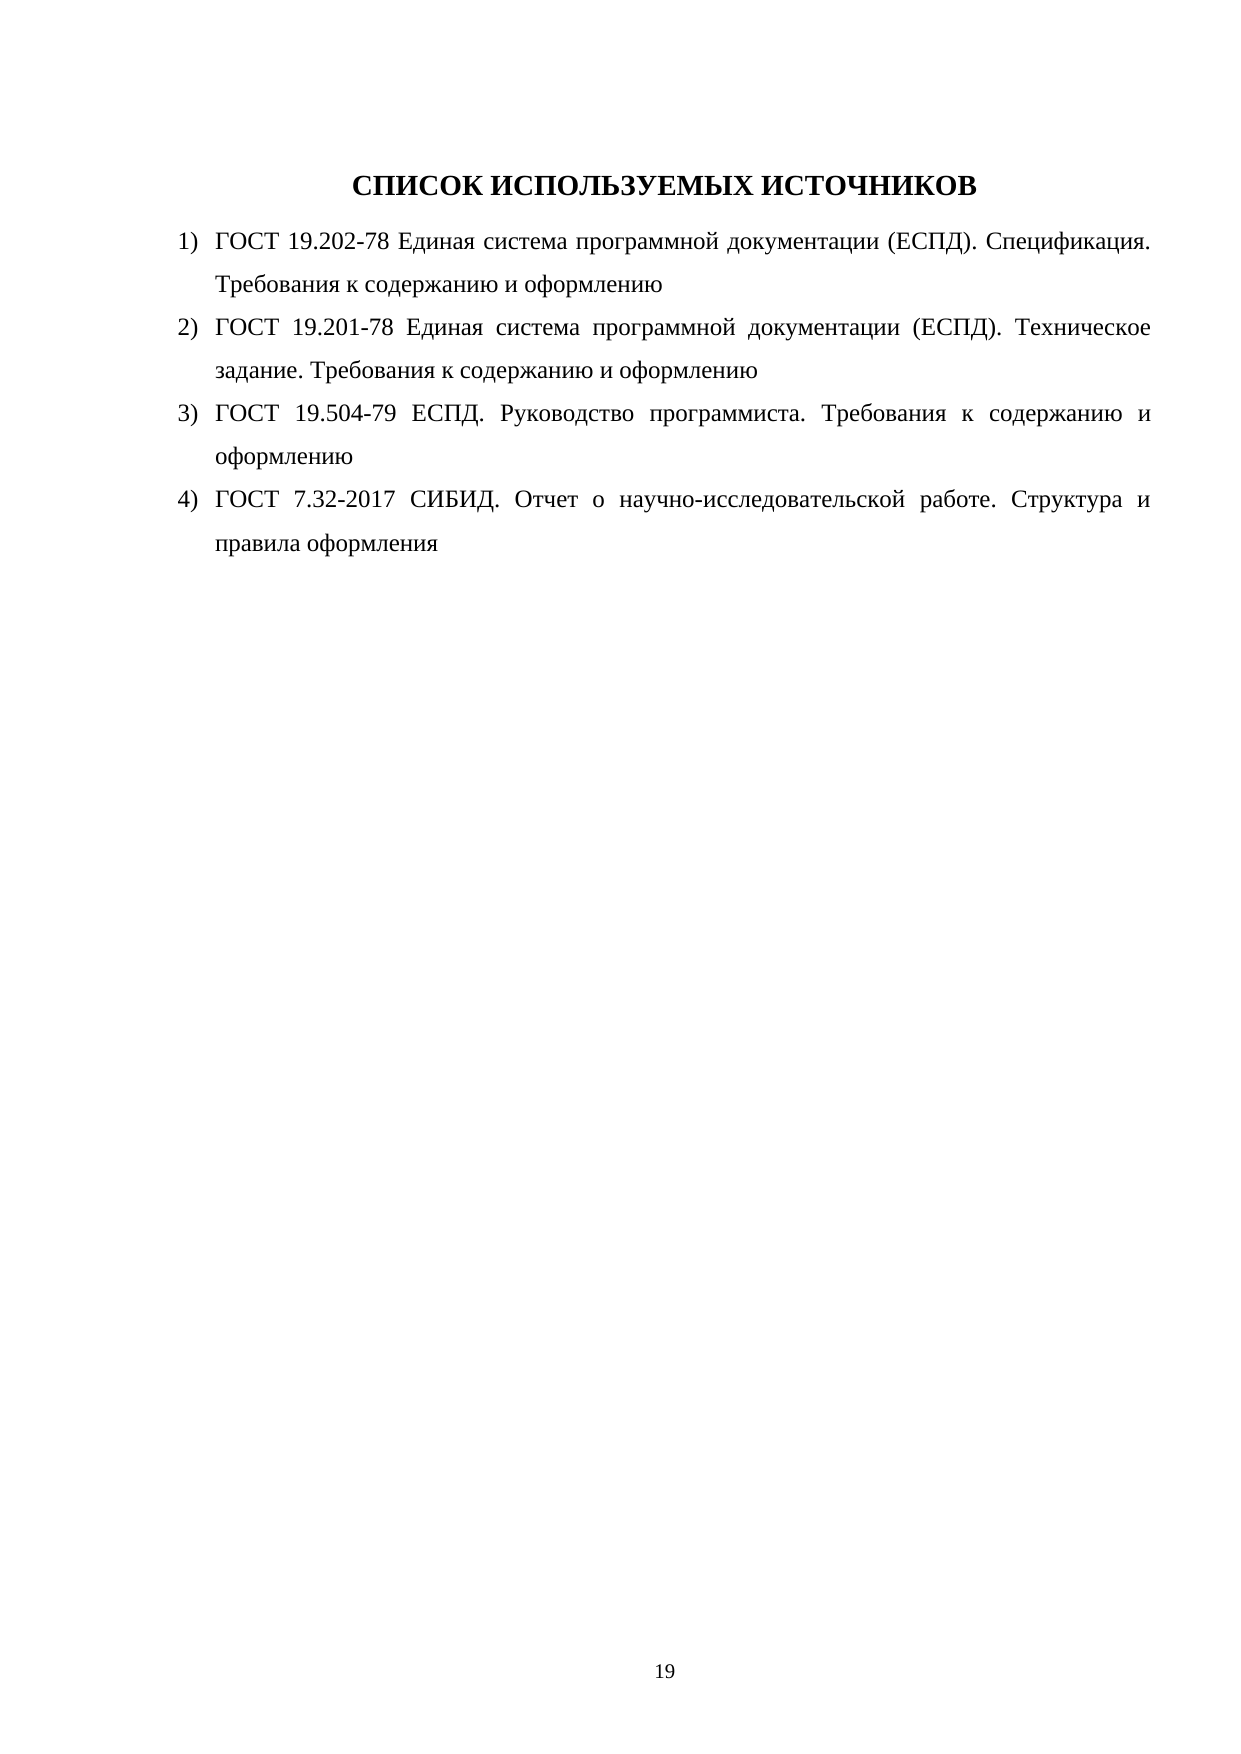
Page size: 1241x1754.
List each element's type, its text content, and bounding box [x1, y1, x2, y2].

list ГОСТ 19.504-79 ЕСПД. Руководство программиста. Требования к содержанию и оформлению [177, 398, 1152, 470]
list ГОСТ 19.201-78 Единая система программной документации (ЕСПД). Техническое задание. Требования к содержанию и оформлению [177, 312, 1152, 384]
list ГОСТ 19.202-78 Единая система программной документации (ЕСПД). Спецификация. Требования к содержанию и оформлению [177, 226, 1152, 298]
list ГОСТ 7.32-2017 СИБИД. Отчет о научно-исследовательской работе. Структура и правила оформления [177, 484, 1152, 556]
subtitle СПИСОК ИСПОЛЬЗУЕМЫХ ИСТОЧНИКОВ [177, 168, 1152, 202]
